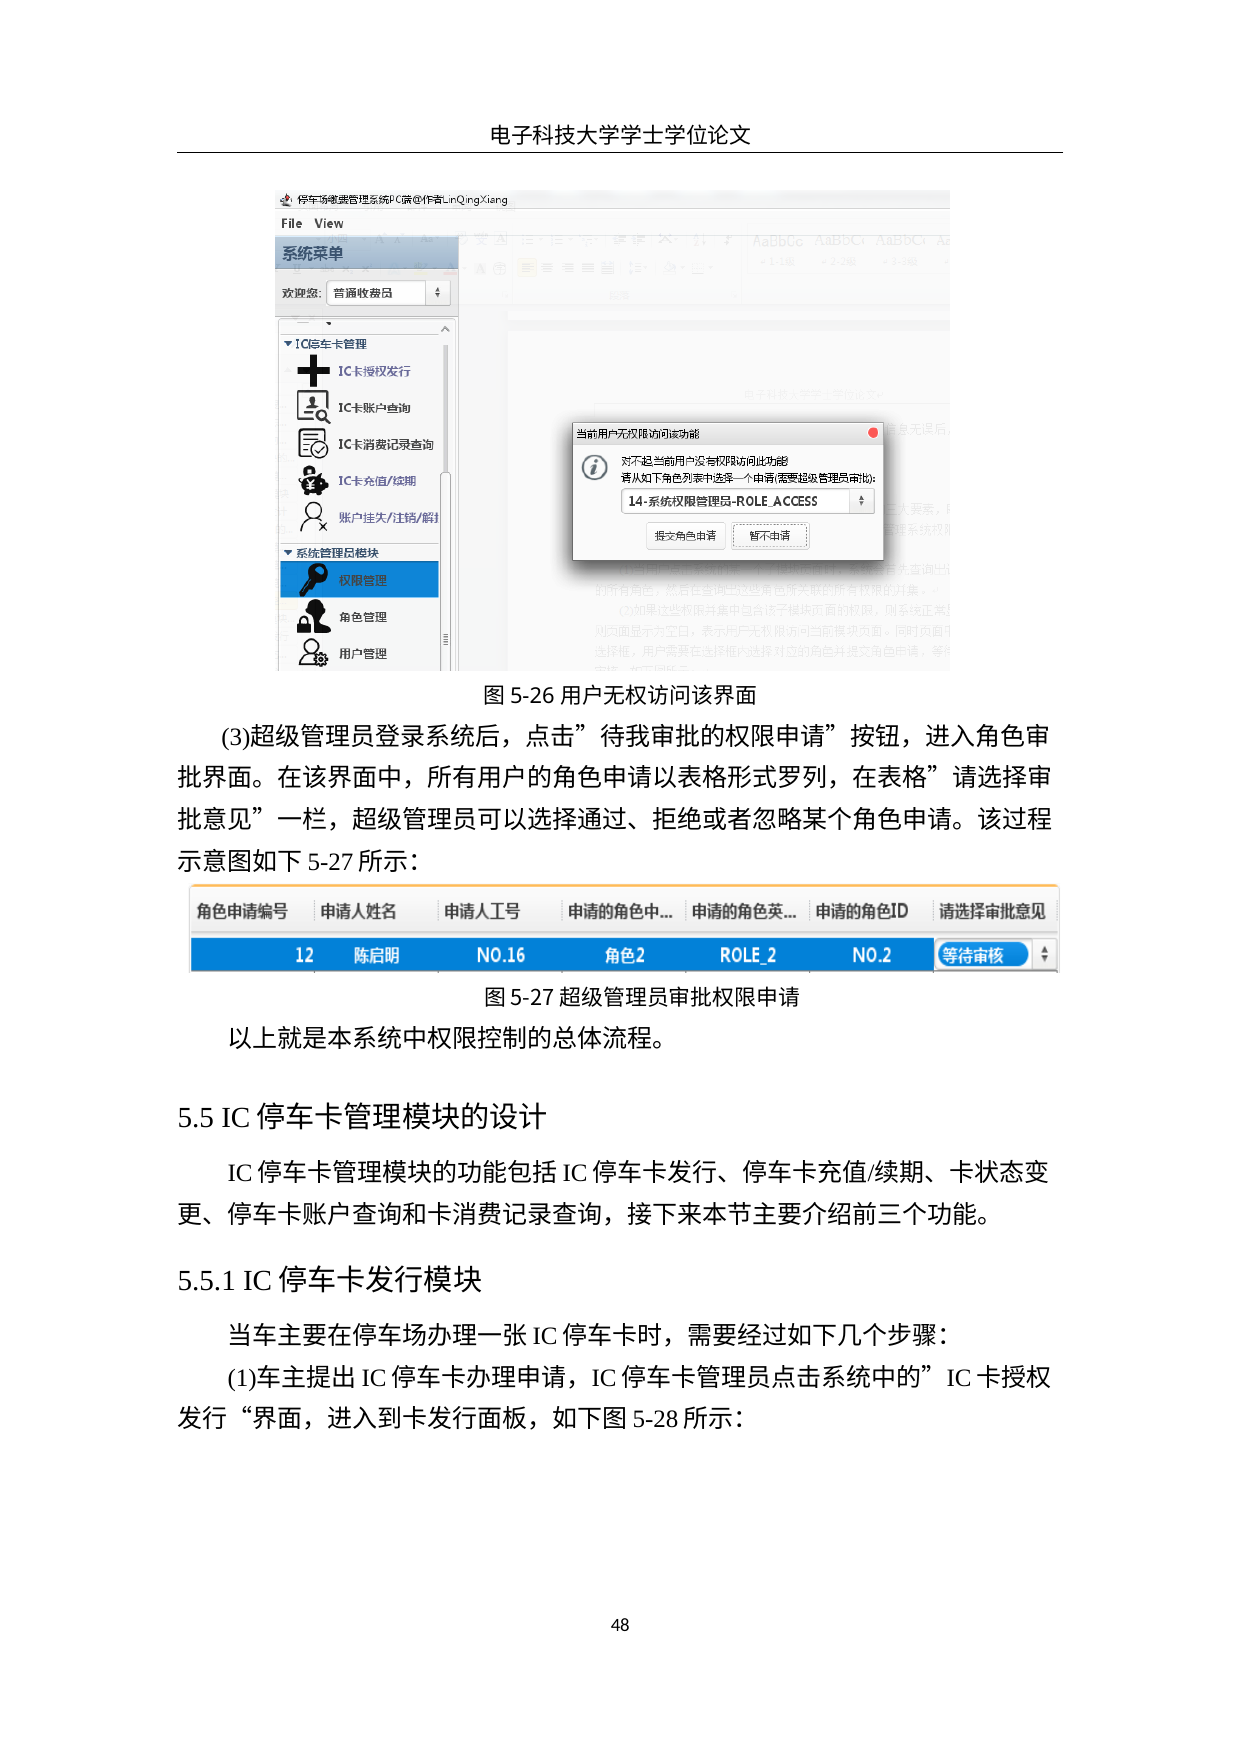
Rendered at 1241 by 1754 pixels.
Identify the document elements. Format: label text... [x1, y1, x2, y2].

text (3)超级管理员登录系统后，点击”待我审批的权限申请”按钮，进入角色审批界面。在该界面中，所有用户的角色申请以表格形式罗列，在表格”请选择审批意见”一栏，超级管理员可以选择通过、拒绝或者忽略某个角色申请。该过程示意图如下5-27所示： [177, 712, 1063, 878]
text 当车主要在停车场办理一张IC停车卡时，需要经过如下几个步骤： [177, 1311, 1063, 1353]
text 5.5 IC停车卡管理模块的设计 [177, 1093, 1063, 1136]
text 5.5.1 IC停车卡发行模块 [177, 1256, 1063, 1299]
picture [188, 883, 1061, 973]
text IC停车卡管理模块的功能包括IC停车卡发行、停车卡充值/续期、卡状态变更、停车卡账户查询和卡消费记录查询，接下来本节主要介绍前三个功能。 [177, 1148, 1063, 1231]
text 以上就是本系统中权限控制的总体流程。 [177, 1014, 1063, 1056]
picture [275, 190, 950, 671]
text (1)车主提出IC停车卡办理申请，IC停车卡管理员点击系统中的”IC卡授权发行“界面，进入到卡发行面板，如下图5-28所示： [177, 1353, 1063, 1436]
